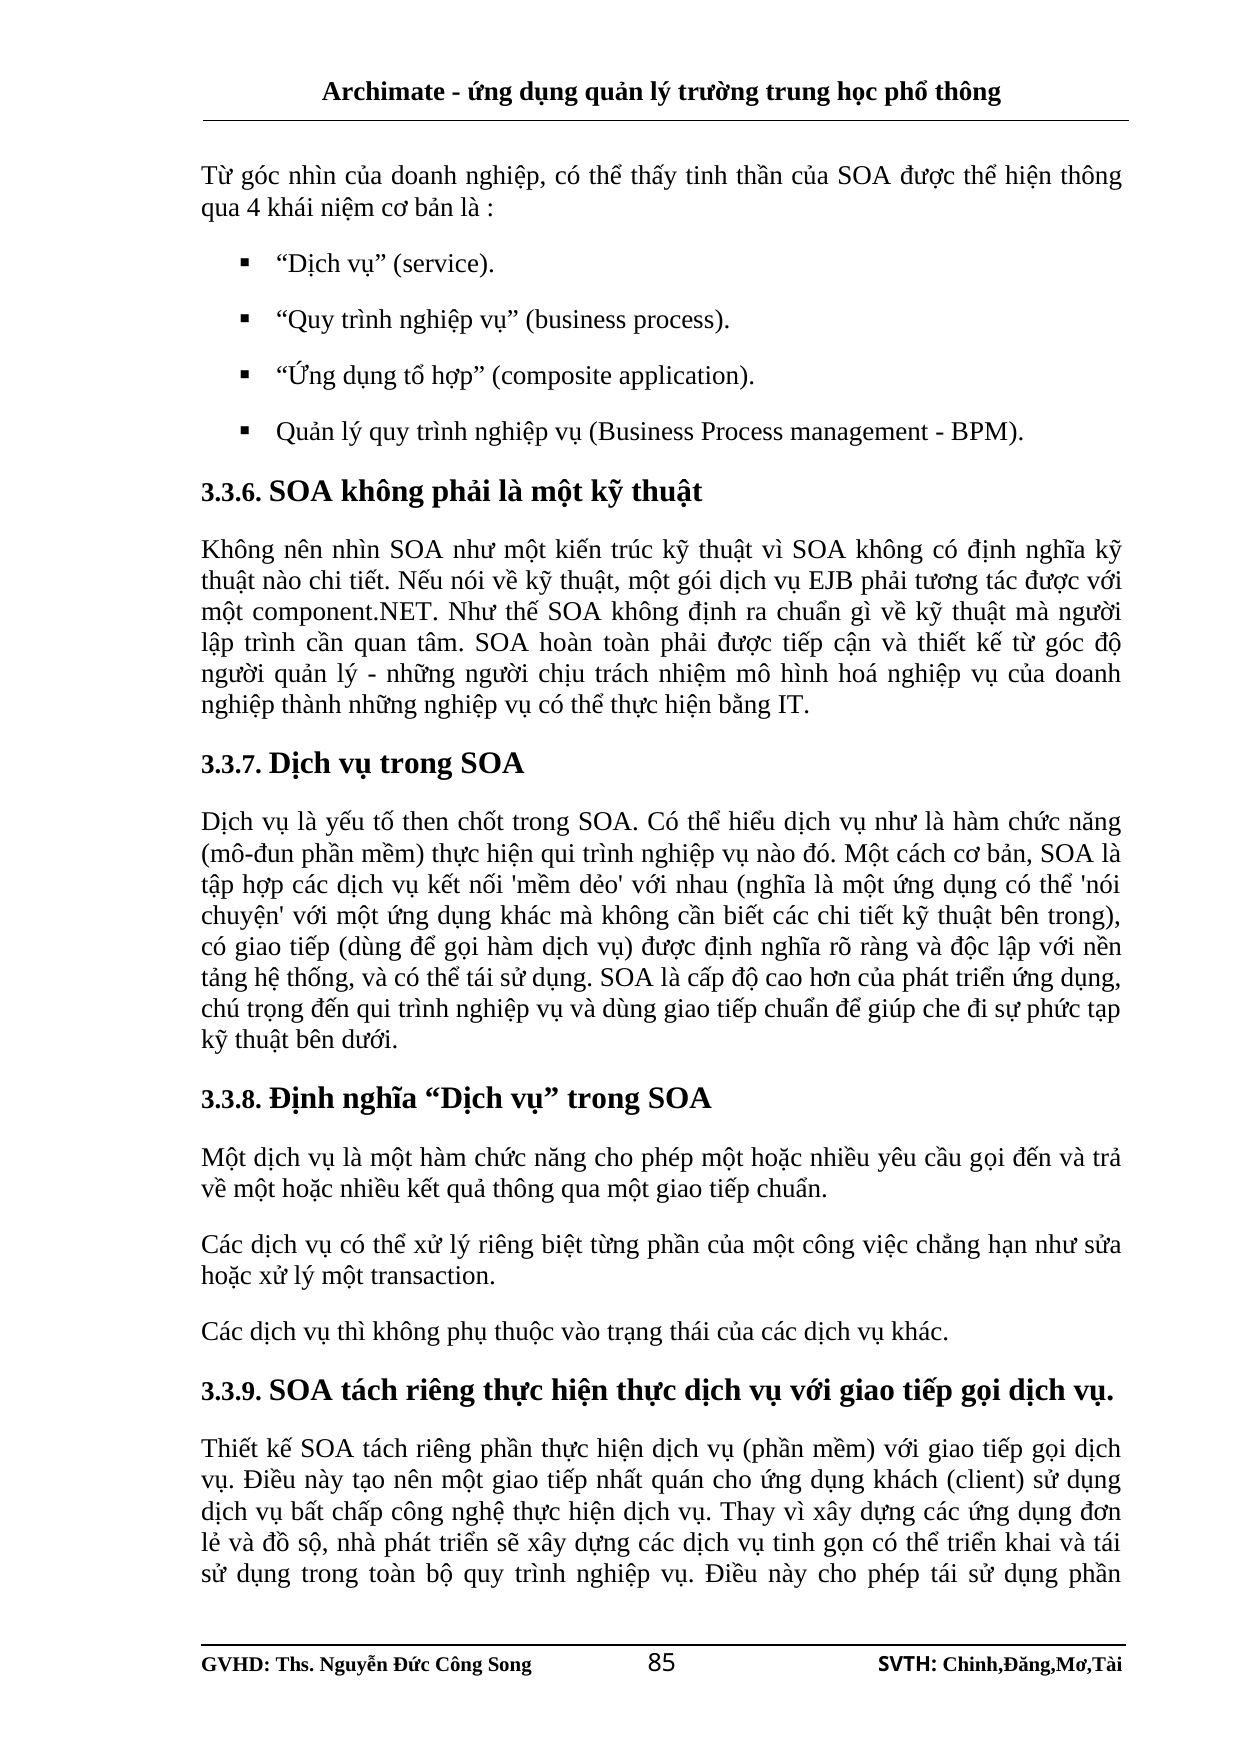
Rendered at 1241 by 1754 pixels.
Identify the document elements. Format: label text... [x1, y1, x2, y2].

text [201, 1432, 1122, 1588]
text Dịch vụ là yếu tố then chốt trong SOA. Có thể hiểu dịch vụ như là hàm chức năng (mô-đun phần mềm) thực hiện qui trình nghiệp vụ nào đó. Một cách cơ bản, SOA là tập hợp các dịch vụ kết nối 'mềm dẻo' với nhau (nghĩa là một ứng dụng có thể 'nói chuyện' với một ứng dụng khác mà không cần biết các chi tiết kỹ thuật bên trong), có giao tiếp (dùng để gọi hàm dịch vụ) được định nghĩa rõ ràng và độc lập với nền tảng hệ thống, và có thể tái sử dụng. SOA là cấp độ cao hơn của phát triển ứng dụng, chú trọng đến qui trình nghiệp vụ và dùng giao tiếp chuẩn để giúp che đi sự phức tạp kỹ thuật bên dưới. [201, 806, 1122, 1055]
list Dịch vụ trong SOA [201, 744, 1122, 781]
list Định nghĩa “Dịch vụ” trong SOA [201, 1080, 1122, 1116]
text “Dịch vụ” (service). [238, 247, 1122, 278]
text Quản lý quy trình nghiệp vụ (Business Process management - BPM). [238, 416, 1122, 447]
text Các dịch vụ có thể xử lý riêng biệt từng phần của một công việc chẳng hạn như sửa hoặc xử lý một transaction. [201, 1228, 1122, 1290]
text Một dịch vụ là một hàm chức năng cho phép một hoặc nhiều yêu cầu gọi đến và trả về một hoặc nhiều kết quả thông qua một giao tiếp chuẩn. [201, 1141, 1122, 1203]
text Các dịch vụ thì không phụ thuộc vào trạng thái của các dịch vụ khác. [201, 1315, 1122, 1346]
list SOA không phải là một kỹ thuật [201, 472, 1122, 508]
text Từ góc nhìn của doanh nghiệp, có thể thấy tinh thần của SOA được thể hiện thông qua 4 khái niệm cơ bản là : [201, 159, 1122, 222]
text “Ứng dụng tổ hợp” (composite application). [238, 359, 1122, 391]
list SOA tách riêng thực hiện thực dịch vụ với giao tiếp gọi dịch vụ. [201, 1371, 1122, 1407]
text “Quy trình nghiệp vụ” (business process). [238, 303, 1122, 334]
text Không nên nhìn SOA như một kiến trúc kỹ thuật vì SOA không có định nghĩa kỹ thuật nào chi tiết. Nếu nói về kỹ thuật, một gói dịch vụ EJB phải tương tác được với một component.NET. Như thế SOA không định ra chuẩn gì về kỹ thuật mà người lập trình cần quan tâm. SOA hoàn toàn phải được tiếp cận và thiết kế từ góc độ người quản lý - những người chịu trách nhiệm mô hình hoá nghiệp vụ của doanh nghiệp thành những nghiệp vụ có thể thực hiện bằng IT. [201, 533, 1122, 719]
